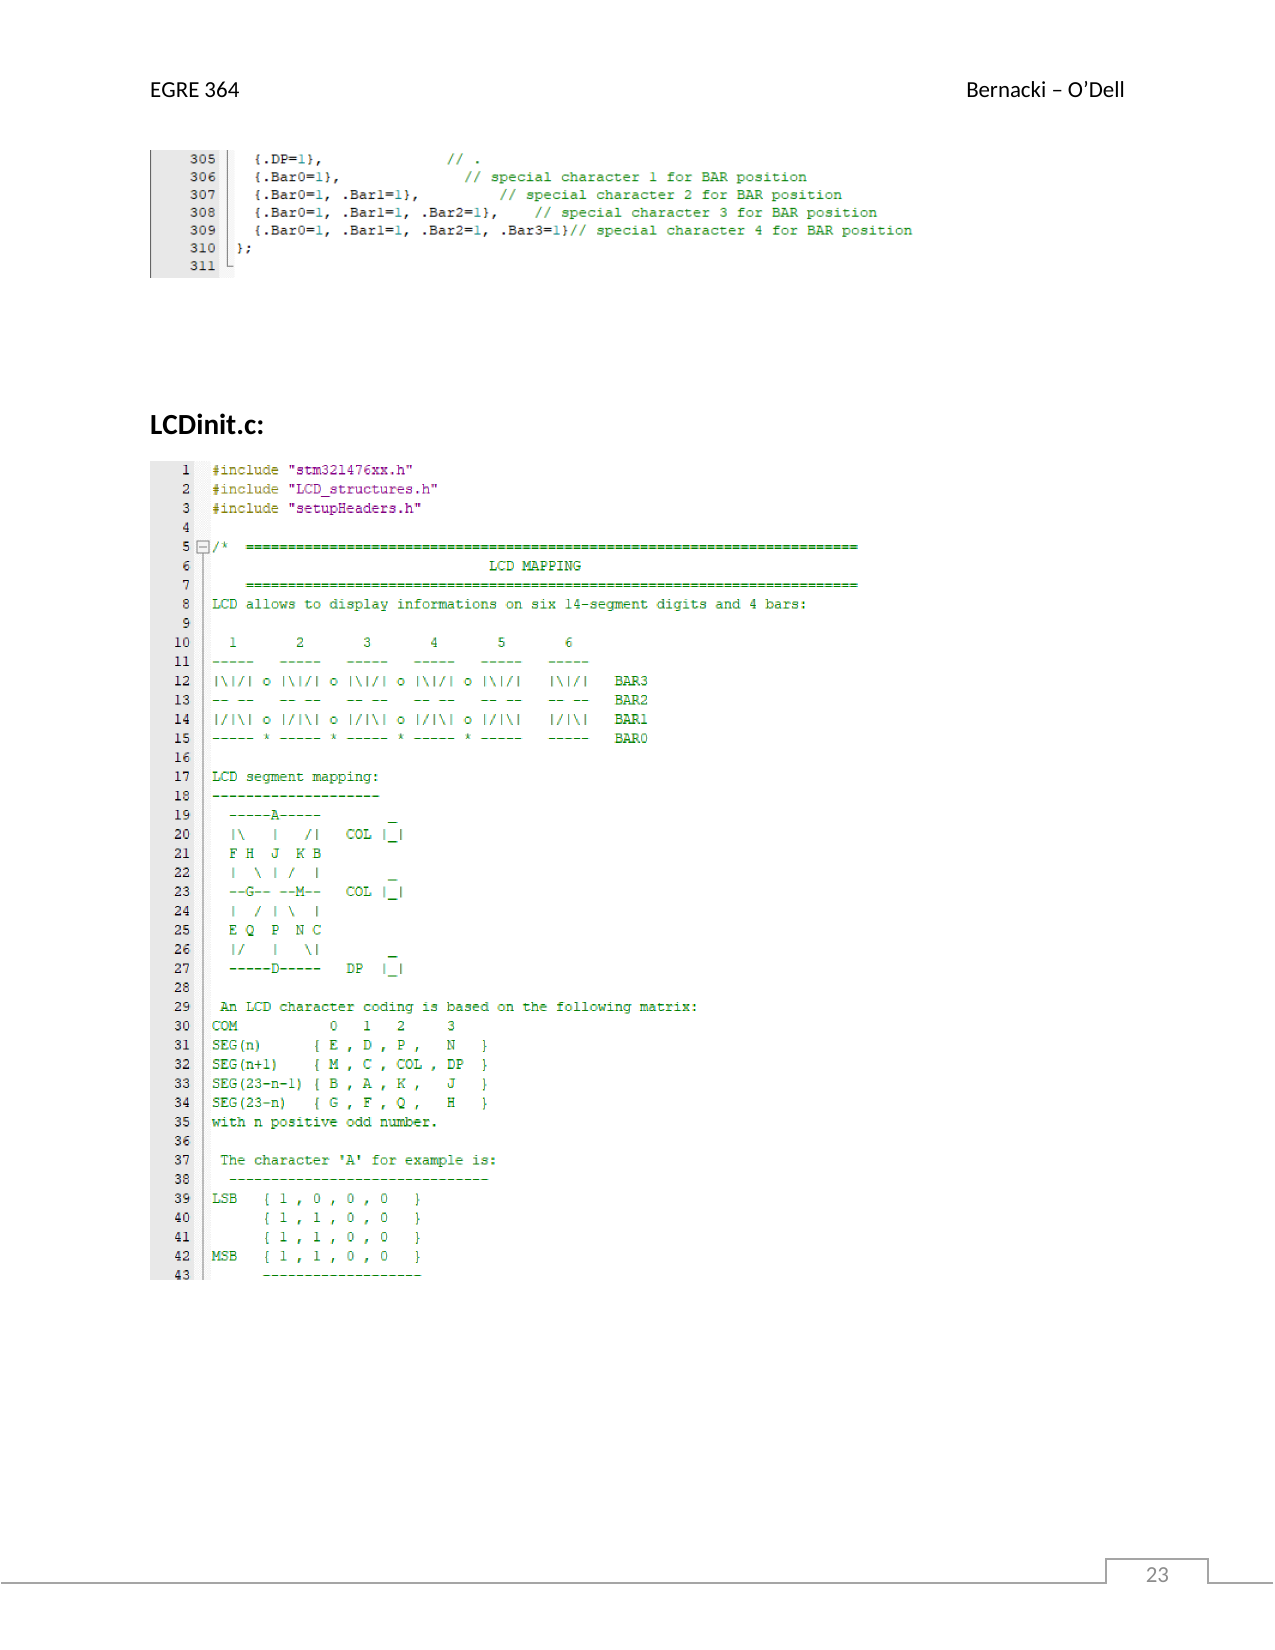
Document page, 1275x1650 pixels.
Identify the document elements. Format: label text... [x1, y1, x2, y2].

picture [150, 461, 1125, 1280]
picture [150, 150, 1029, 278]
text LCDinit.c: [150, 406, 1125, 442]
